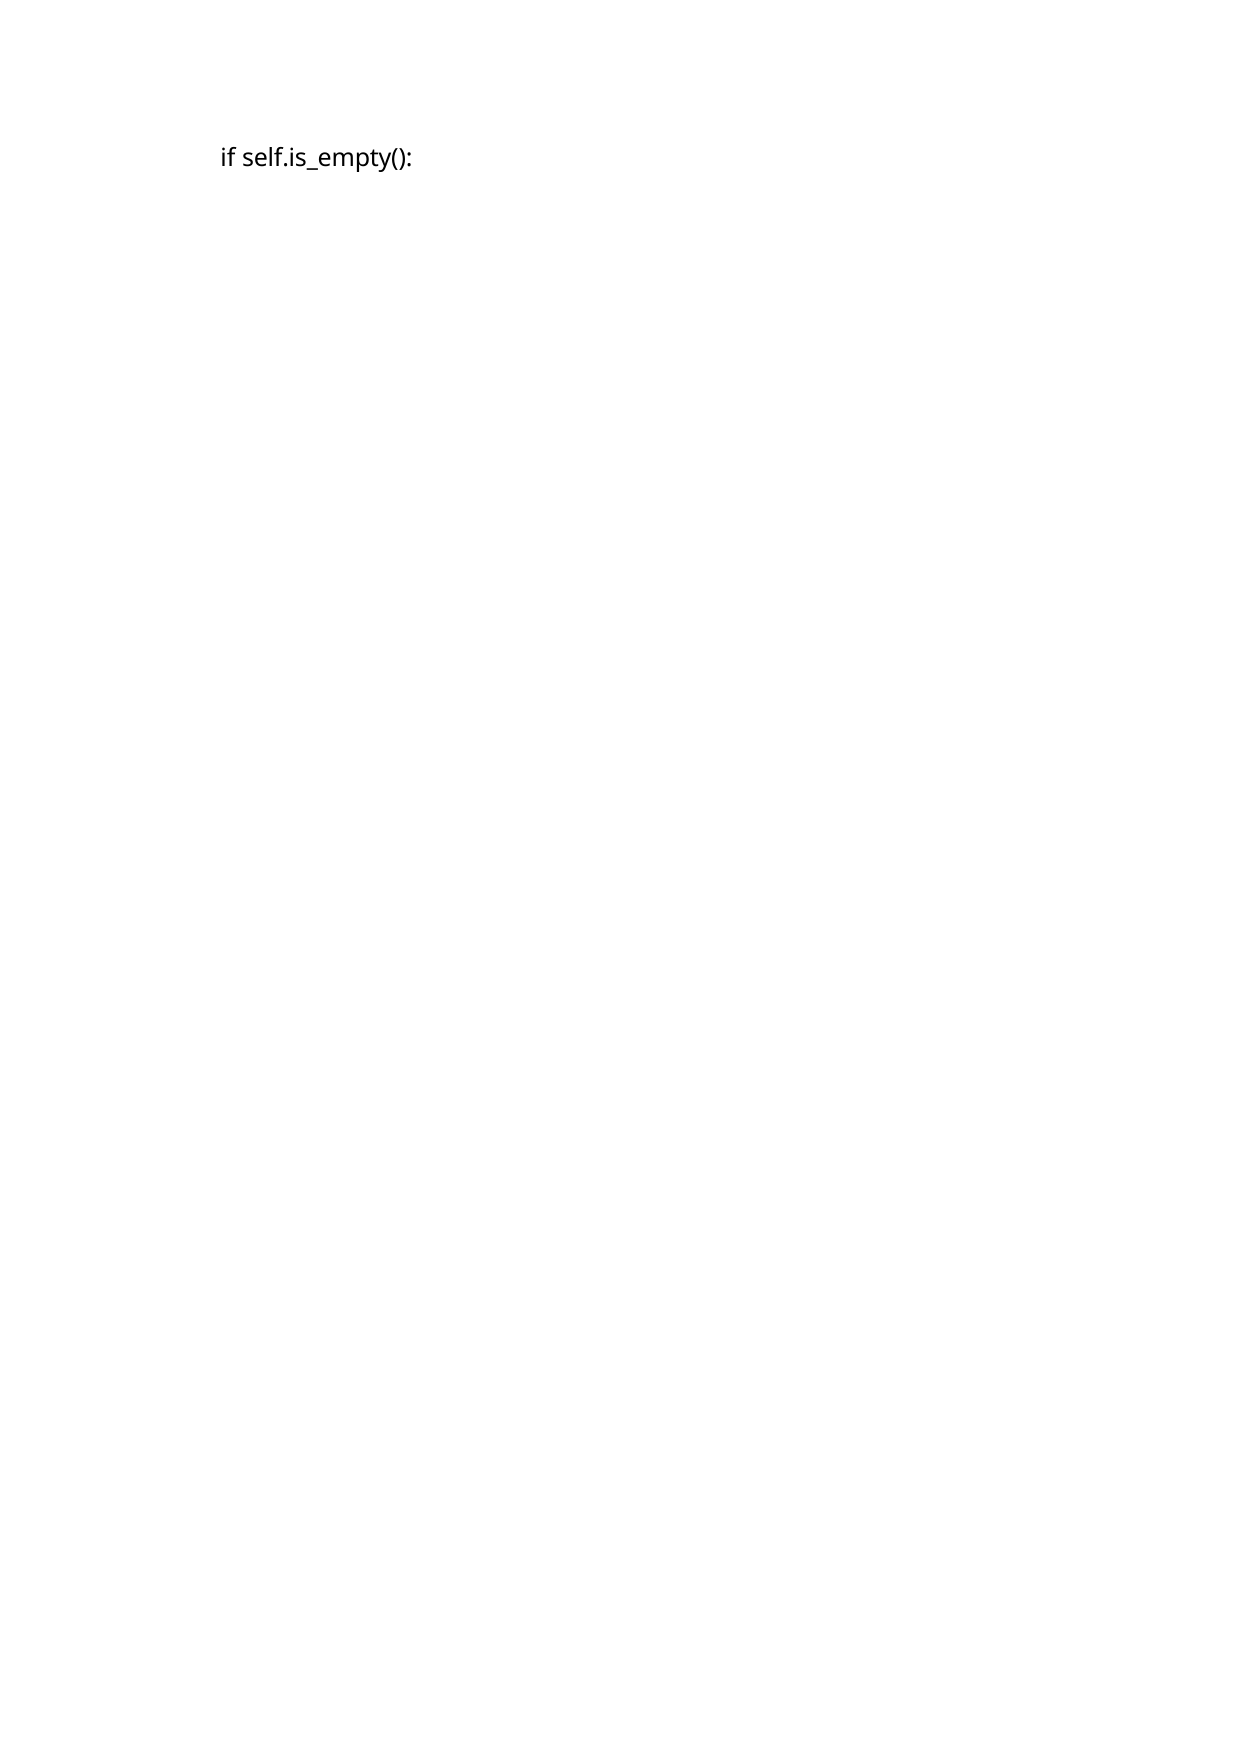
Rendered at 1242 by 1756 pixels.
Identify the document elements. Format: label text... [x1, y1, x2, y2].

text if self.is_empty(): [220, 139, 1094, 174]
